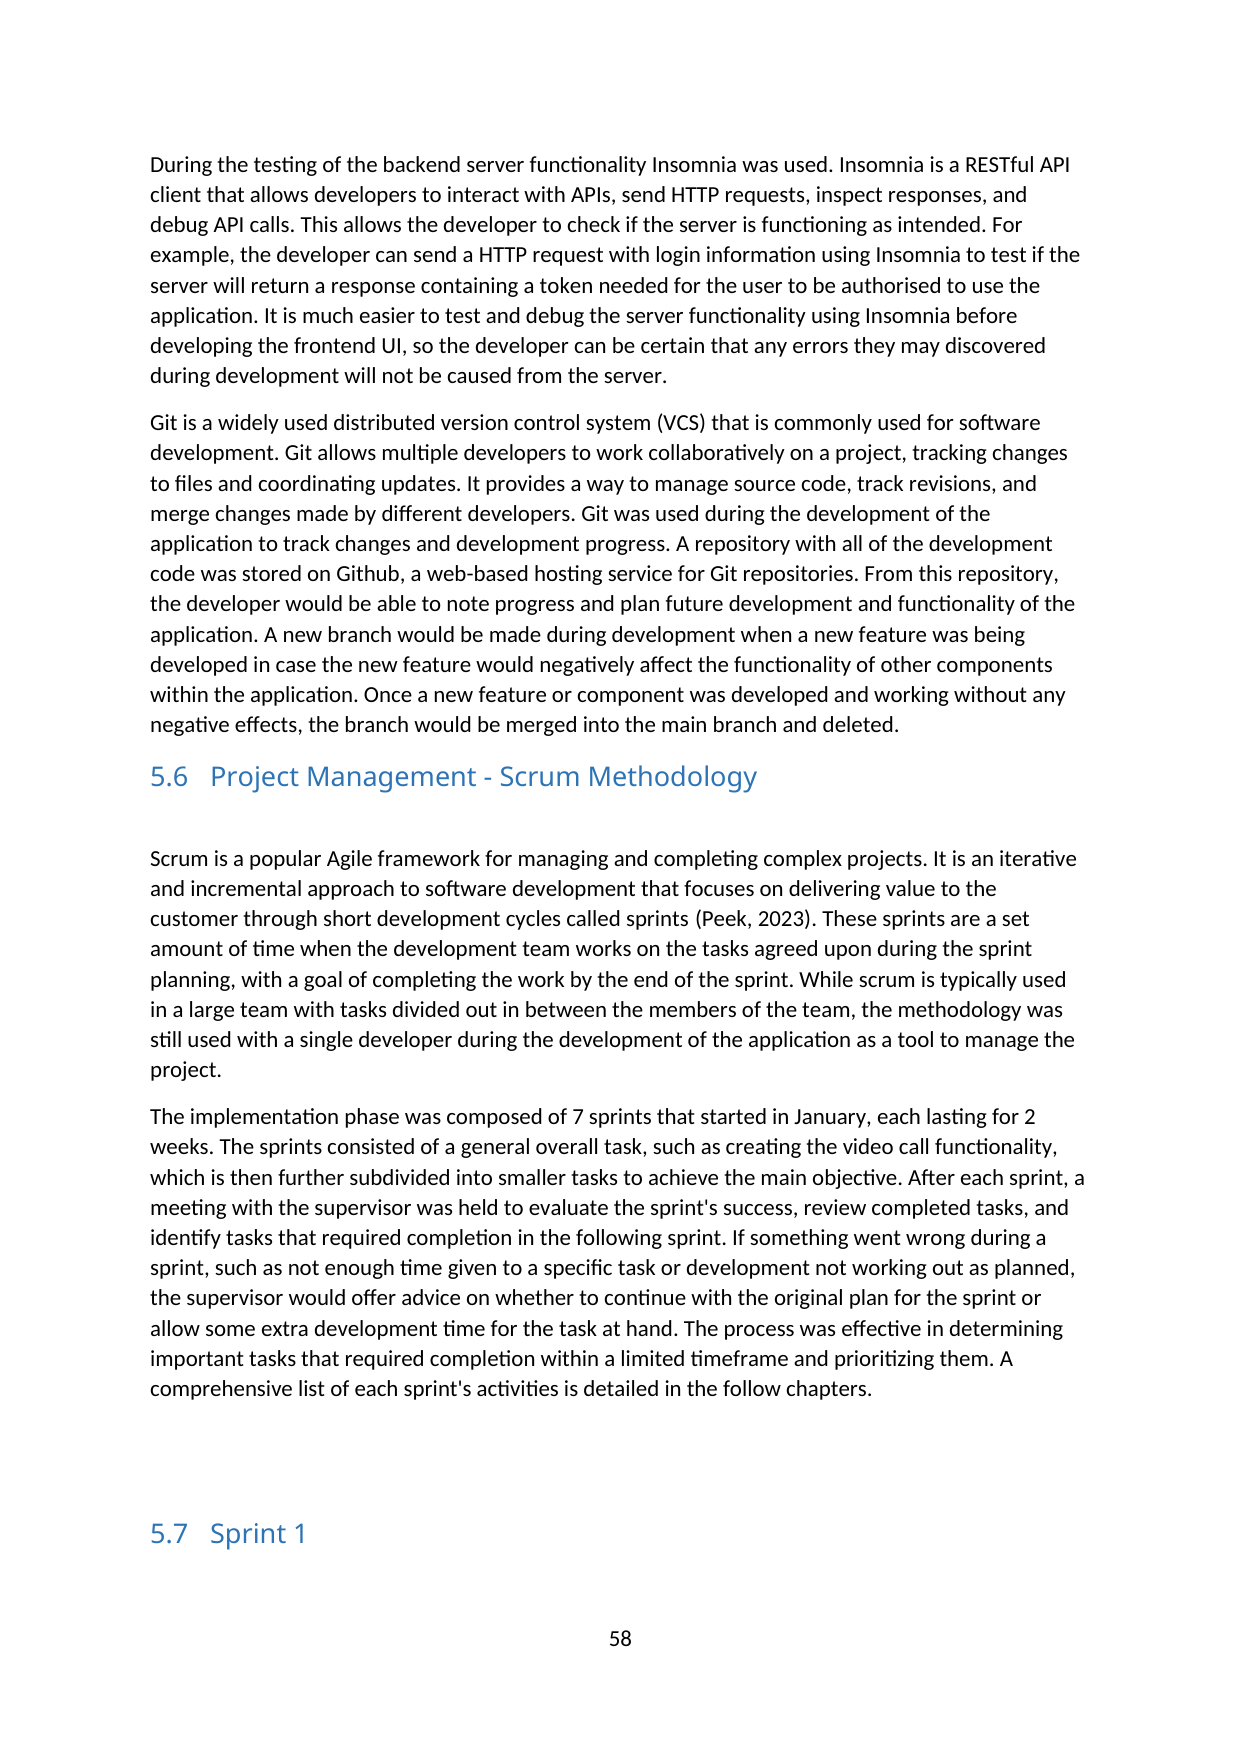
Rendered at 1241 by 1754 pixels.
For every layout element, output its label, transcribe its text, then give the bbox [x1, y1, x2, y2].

subtitle Sprint 1 [150, 1515, 1090, 1552]
text During the testing of the backend server functionality Insomnia was used. Insomnia is a RESTful API client that allows developers to interact with APIs, send HTTP requests, inspect responses, and debug API calls. This allows the developer to check if the server is functioning as intended. For example, the developer can send a HTTP request with login information using Insomnia to test if the server will return a response containing a token needed for the user to be authorised to use the application. It is much easier to test and debug the server functionality using Insomnia before developing the frontend UI, so the developer can be certain that any errors they may discovered during development will not be caused from the server. [150, 150, 1090, 389]
text Scrum is a popular Agile framework for managing and completing complex projects. It is an iterative and incremental approach to software development that focuses on delivering value to the customer through short development cycles called sprints . These sprints are a set amount of time when the development team works on the tasks agreed upon during the sprint planning, with a goal of completing the work by the end of the sprint. While scrum is typically used in a large team with tasks divided out in between the members of the team, the methodology was still used with a single developer during the development of the application as a tool to manage the project. [150, 844, 1090, 1083]
text Git is a widely used distributed version control system (VCS) that is commonly used for software development. Git allows multiple developers to work collaboratively on a project, tracking changes to files and coordinating updates. It provides a way to manage source code, track revisions, and merge changes made by different developers. Git was used during the development of the application to track changes and development progress. A repository with all of the development code was stored on Github, a web-based hosting service for Git repositories. From this repository, the developer would be able to note progress and plan future development and functionality of the application. A new branch would be made during development when a new feature was being developed in case the new feature would negatively affect the functionality of other components within the application. Once a new feature or component was developed and working without any negative effects, the branch would be merged into the main branch and deleted. [150, 408, 1090, 738]
subtitle Project Management - Scrum Methodology [150, 757, 1090, 794]
text The implementation phase was composed of 7 sprints that started in January, each lasting for 2 weeks. The sprints consisted of a general overall task, such as creating the video call functionality, which is then further subdivided into smaller tasks to achieve the main objective. After each sprint, a meeting with the supervisor was held to evaluate the sprint's success, review completed tasks, and identify tasks that required completion in the following sprint. If something went wrong during a sprint, such as not enough time given to a specific task or development not working out as planned, the supervisor would offer advice on whether to continue with the original plan for the sprint or allow some extra development time for the task at hand. The process was effective in determining important tasks that required completion within a limited timeframe and prioritizing them. A comprehensive list of each sprint's activities is detailed in the follow chapters. [150, 1102, 1090, 1402]
